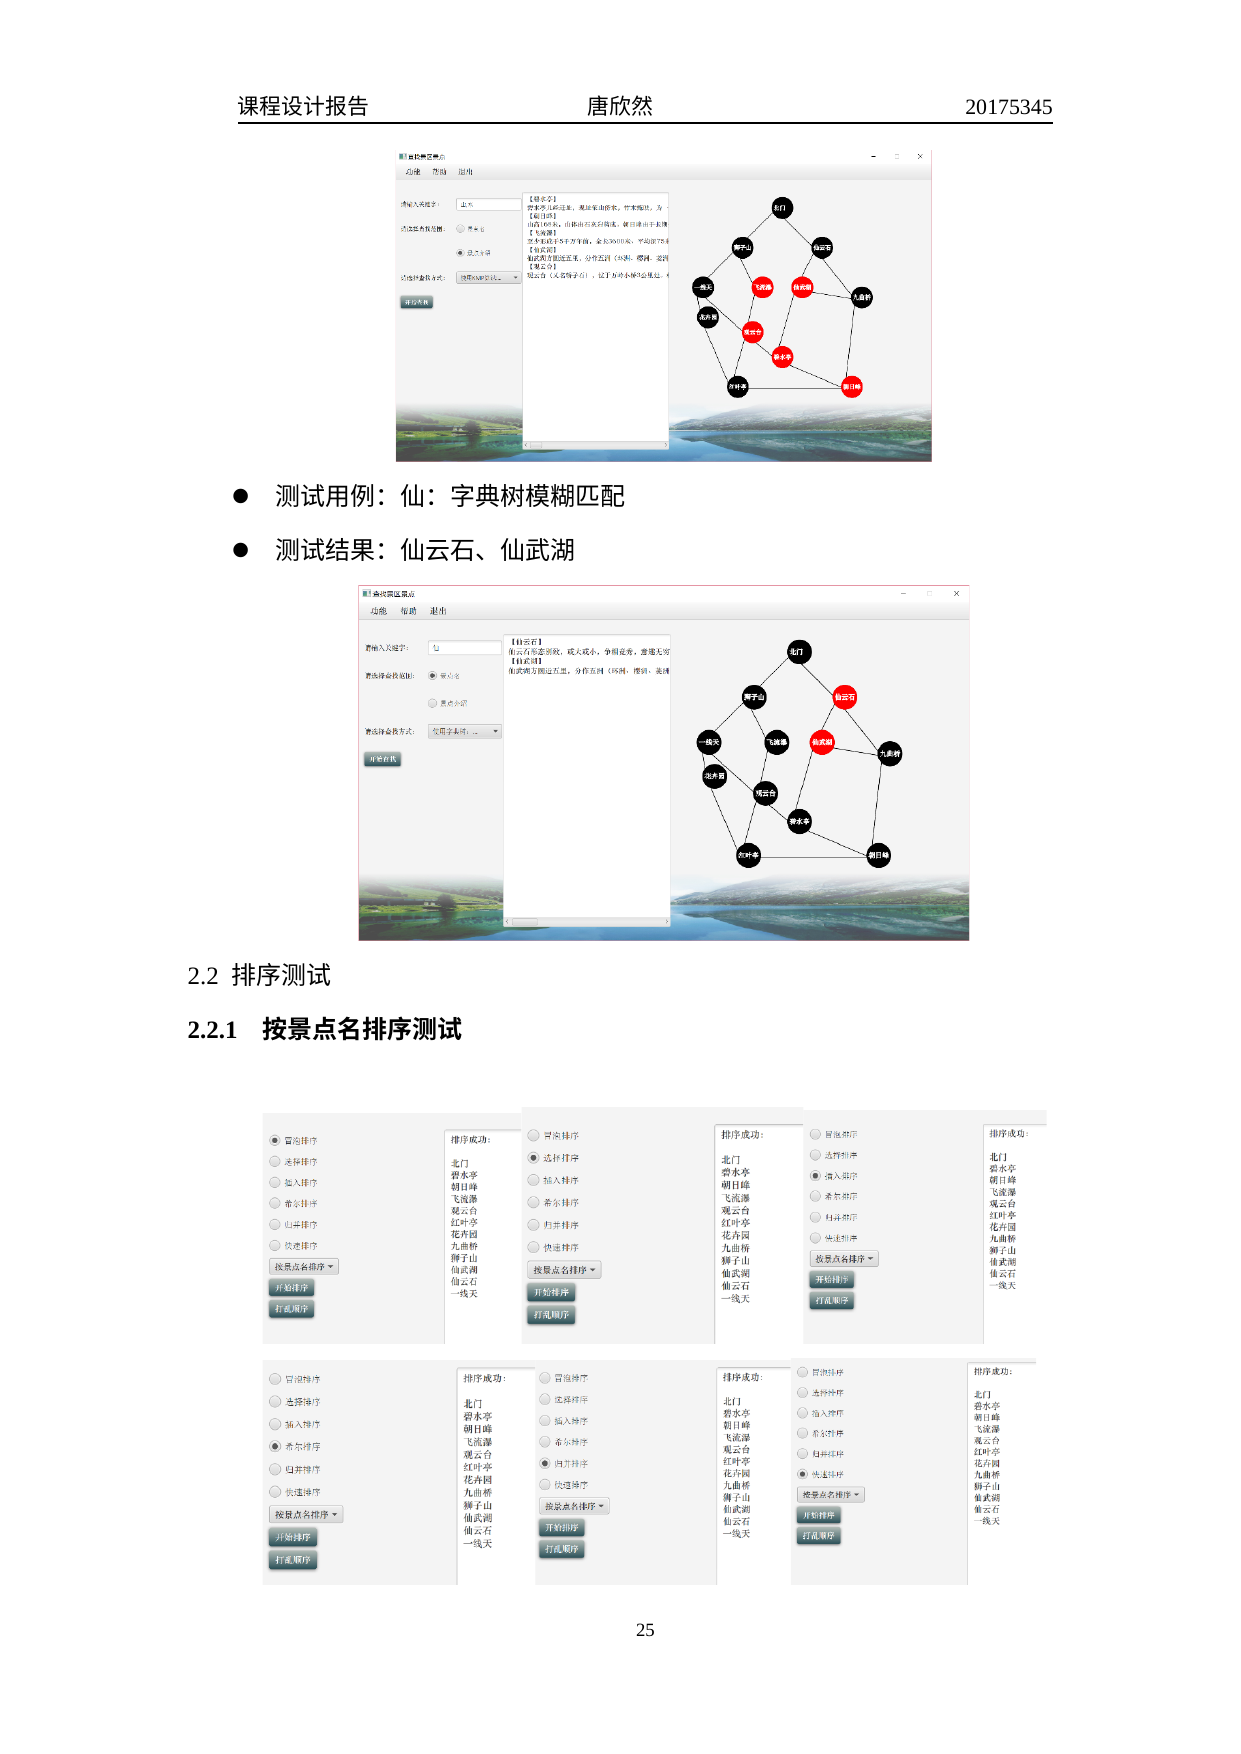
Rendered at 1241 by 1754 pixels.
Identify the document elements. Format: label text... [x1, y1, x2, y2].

list 按景点名排序测试 [187, 1010, 1053, 1046]
list 测试结果：仙云石、仙武湖 [231, 531, 1053, 567]
list 测试用例：仙：字典树模糊匹配 [231, 476, 1053, 513]
picture [395, 150, 932, 462]
picture [358, 585, 970, 941]
picture [262, 1107, 1047, 1344]
picture [262, 1358, 1037, 1585]
list 排序测试 [187, 955, 1053, 992]
